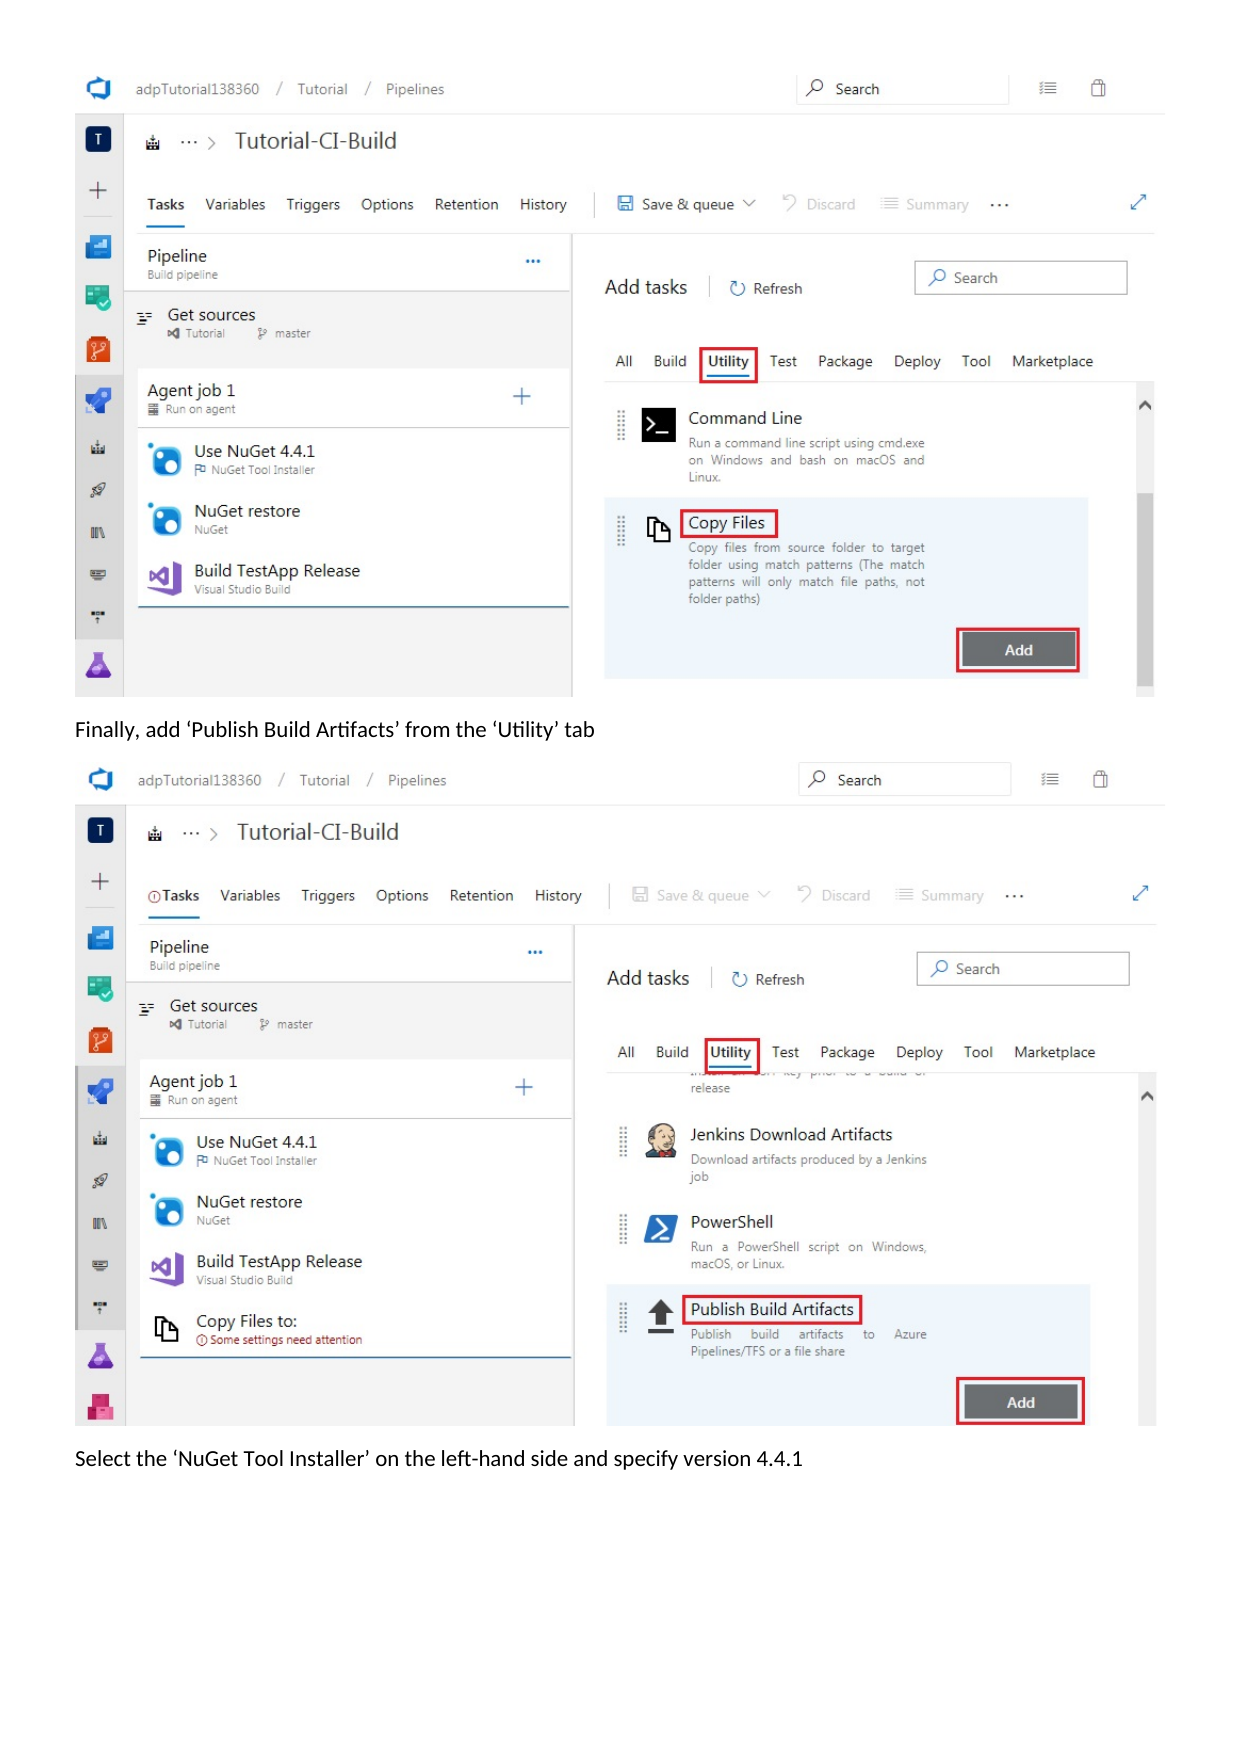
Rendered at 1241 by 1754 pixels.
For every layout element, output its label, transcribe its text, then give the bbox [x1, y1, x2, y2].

text Select the ‘NuGet Tool Installer’ on the left-hand side and specify version 4.4.1 [75, 1444, 1165, 1473]
text Finally, add ‘Publish Build Artifacts’ from the ‘Utility’ tab [75, 716, 1165, 744]
picture [75, 75, 1166, 697]
picture [75, 762, 1166, 1426]
